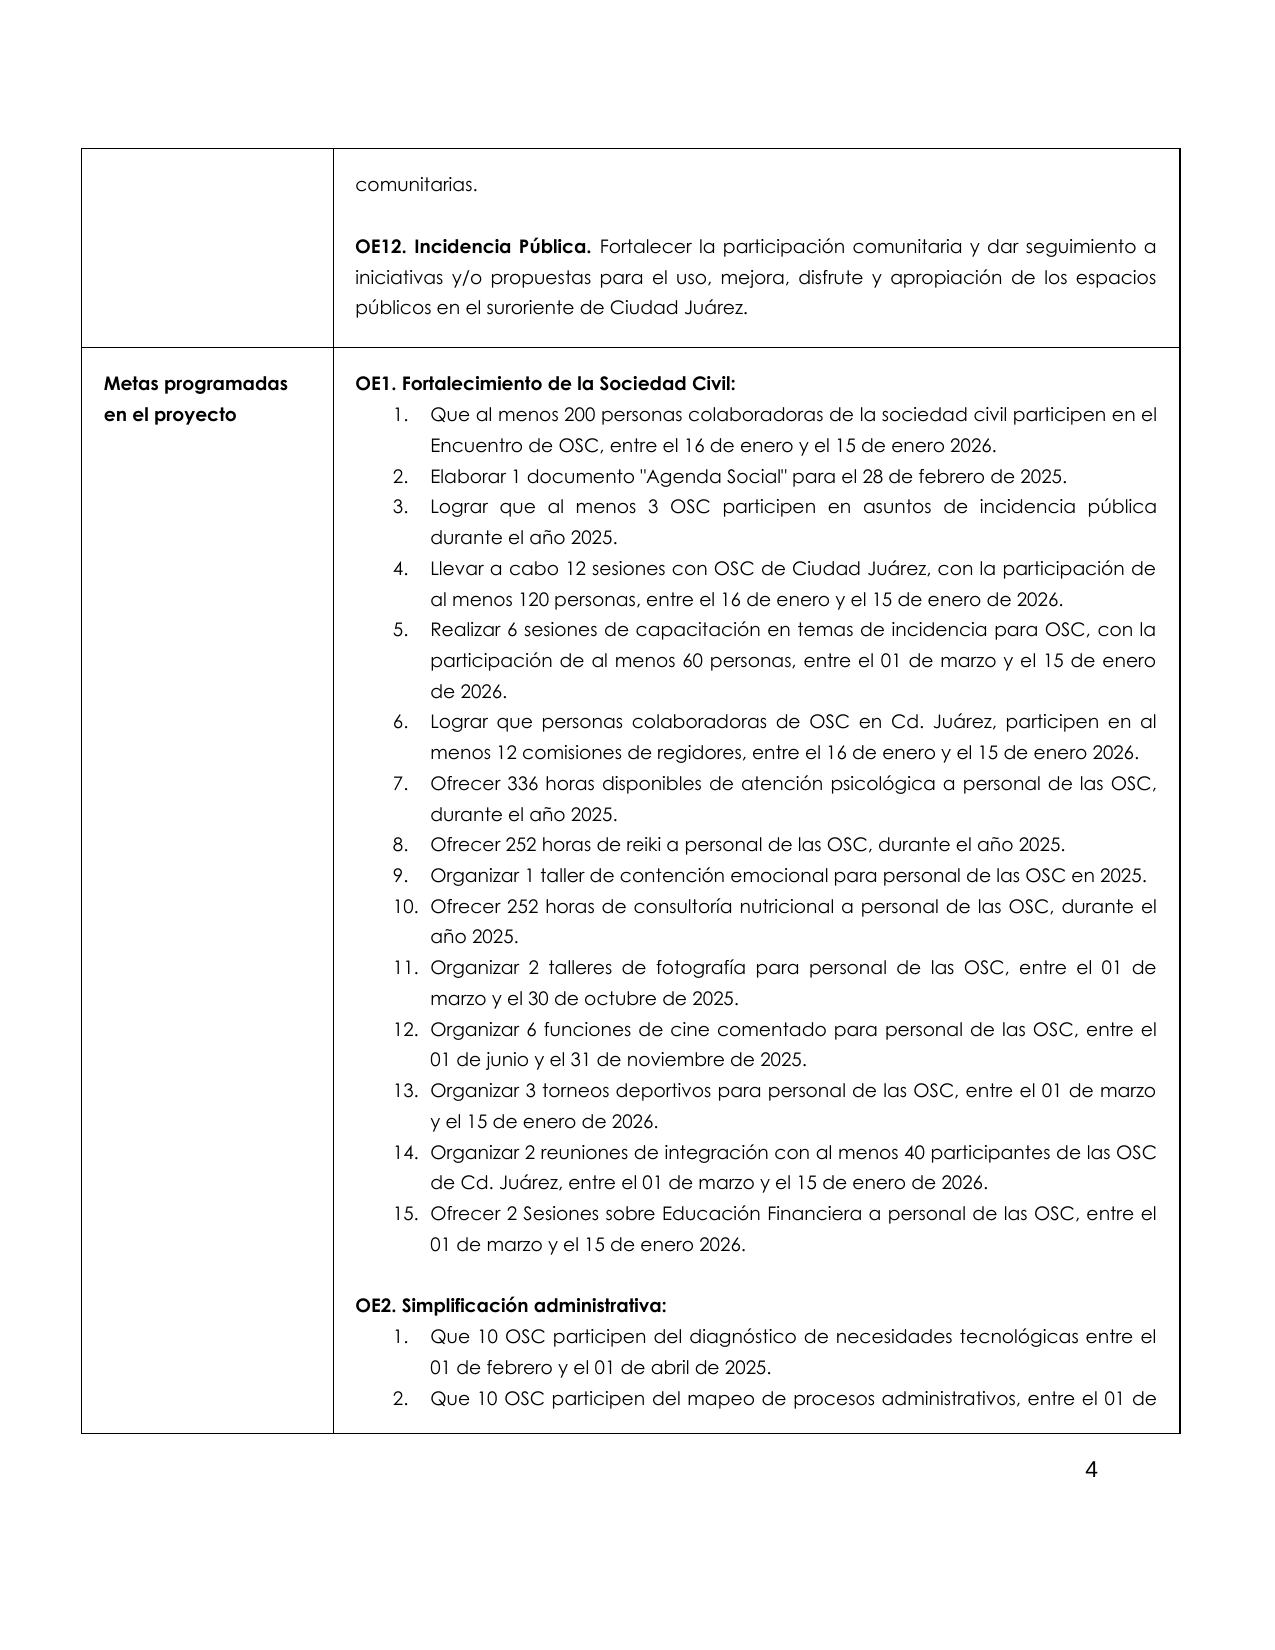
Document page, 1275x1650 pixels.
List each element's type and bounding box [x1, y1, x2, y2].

table_cell [334, 348, 1179, 1433]
table_cell [82, 348, 333, 1433]
table_cell [334, 149, 1179, 347]
table_cell [82, 149, 333, 347]
